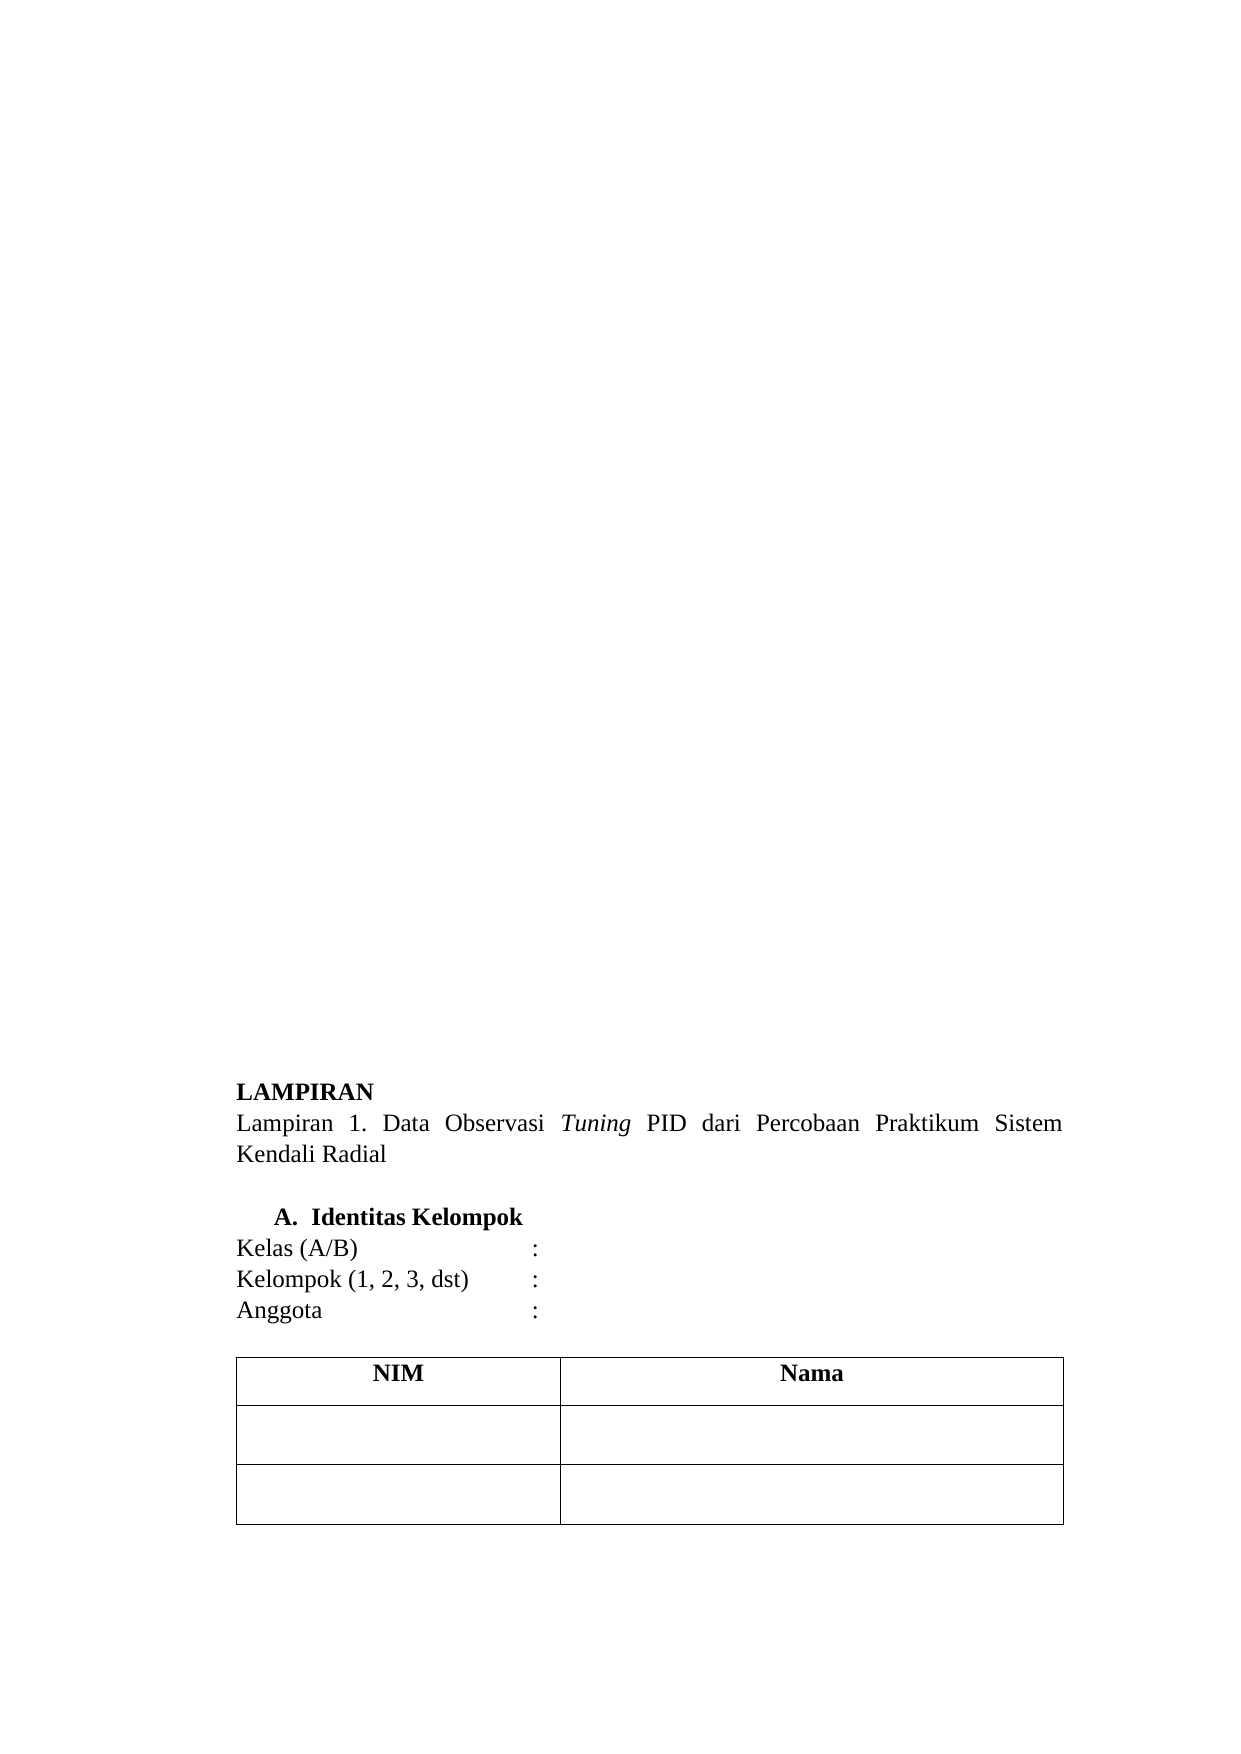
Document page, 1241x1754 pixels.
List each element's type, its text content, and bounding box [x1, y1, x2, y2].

table_cell [237, 1465, 560, 1523]
list Identitas Kelompok [274, 1202, 1063, 1230]
text Anggota : [236, 1295, 1063, 1323]
table_cell [561, 1406, 1063, 1464]
text Kelas (A/B) : [236, 1233, 1063, 1261]
table_cell [561, 1465, 1063, 1523]
text Kelompok (1, 2, 3, dst) : [236, 1264, 1063, 1292]
table_header Nama [561, 1358, 1063, 1405]
table_cell [237, 1406, 560, 1464]
text Lampiran 1. Data Observasi Tuning PID dari Percobaan Praktikum Sistem Kendali Radial [236, 1108, 1063, 1168]
table_header NIM [237, 1358, 560, 1405]
text LAMPIRAN [236, 1077, 1063, 1106]
